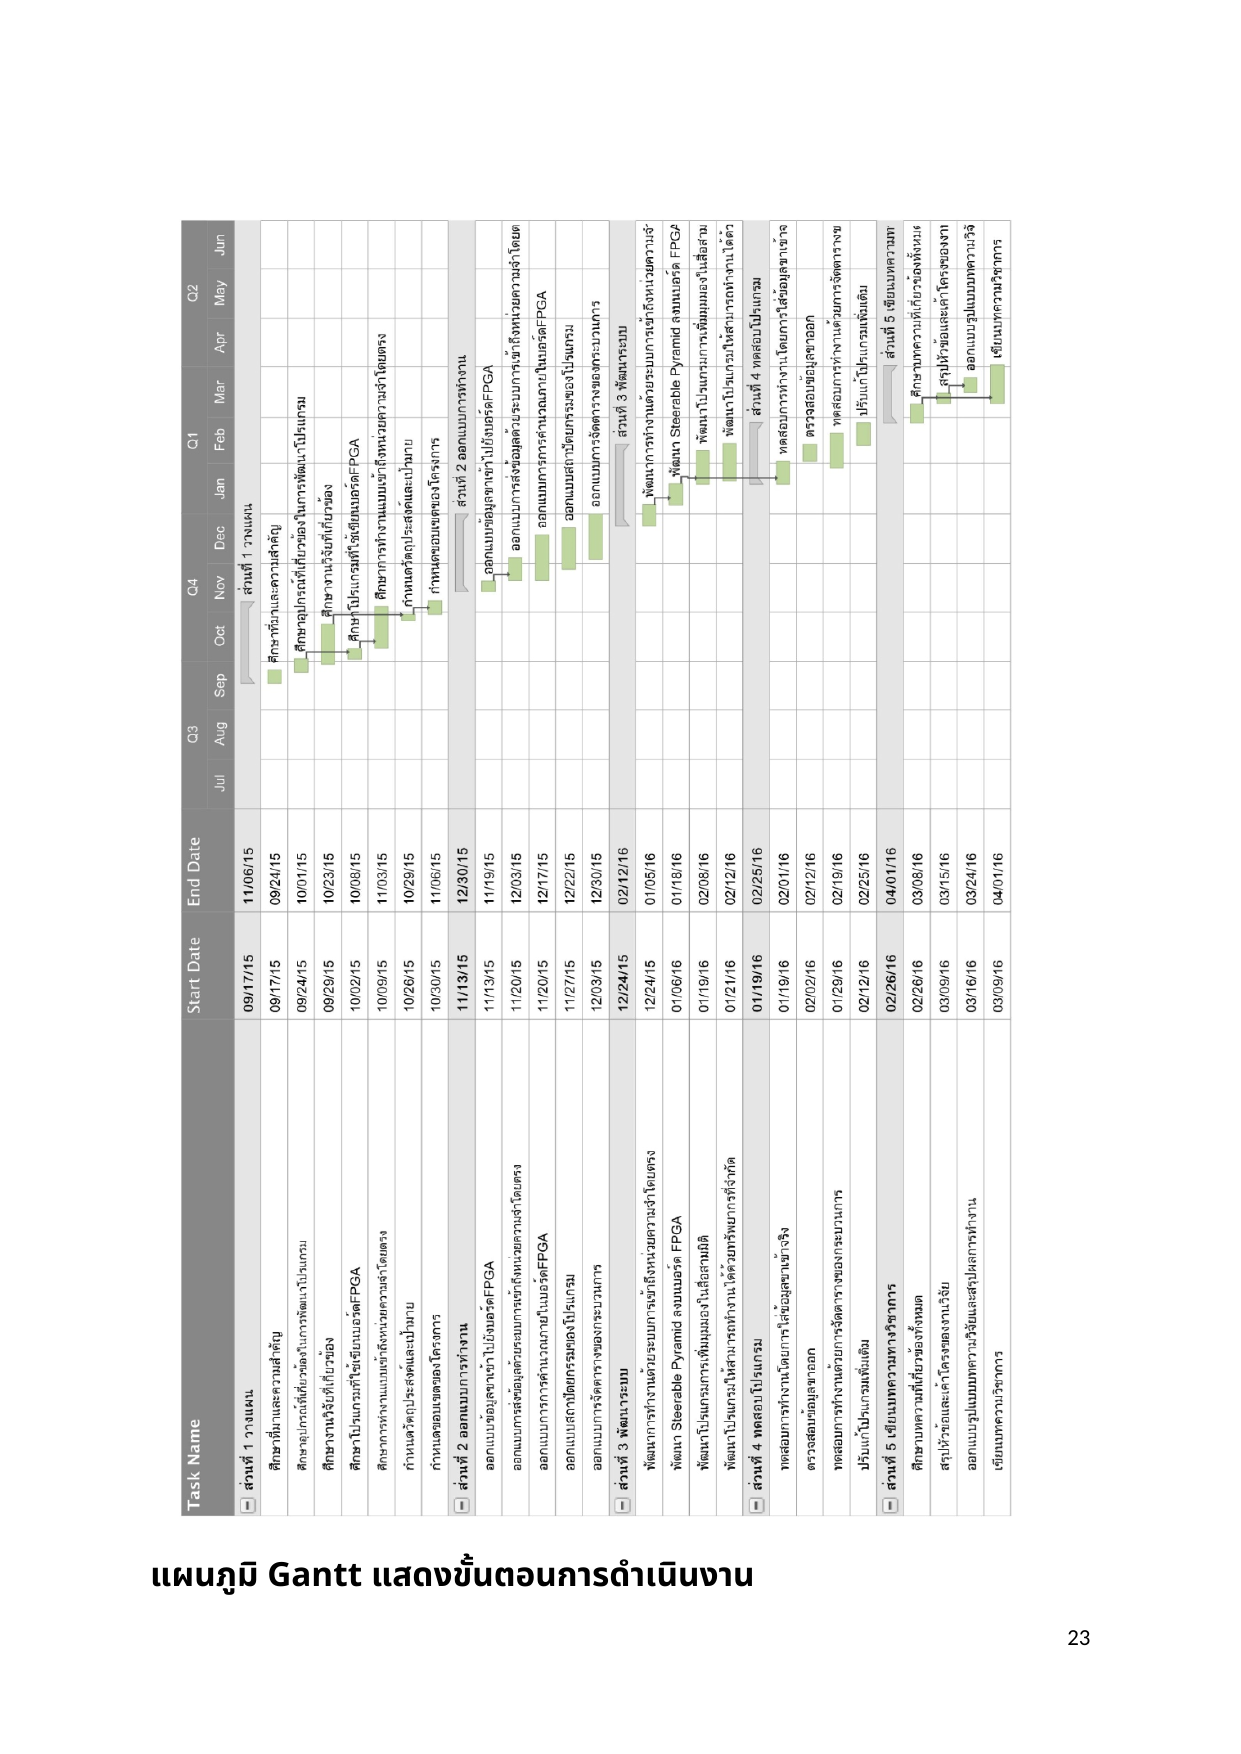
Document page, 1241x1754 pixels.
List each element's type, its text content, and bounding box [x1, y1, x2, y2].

picture [153, 193, 1106, 1544]
